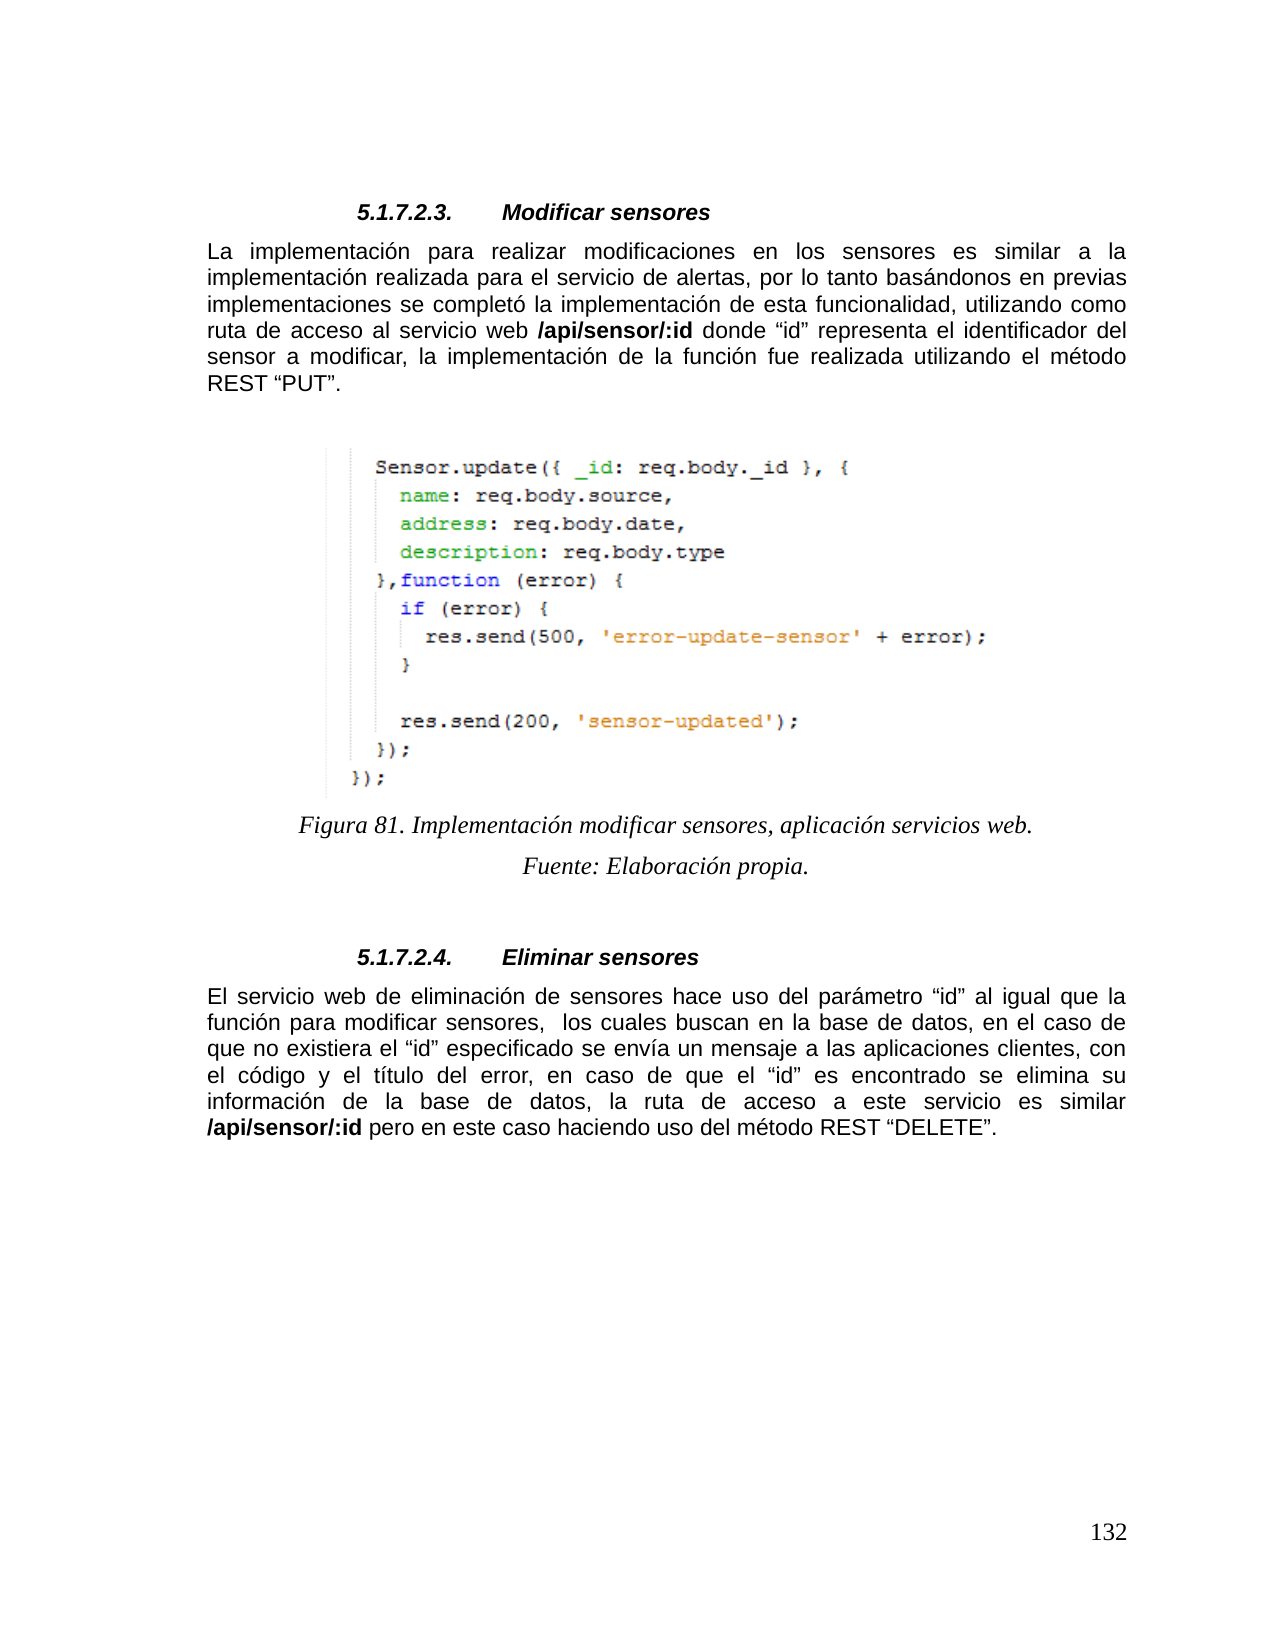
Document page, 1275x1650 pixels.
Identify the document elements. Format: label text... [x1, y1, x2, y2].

subtitle Eliminar sensores [357, 944, 1127, 970]
text Figura 81. Implementación modificar sensores, aplicación servicios web. [207, 810, 1127, 839]
text Fuente: Elaboración propia. [207, 851, 1127, 880]
picture [325, 447, 1009, 798]
text El servicio web de eliminación de sensores hace uso del parámetro “id” al igual que la función para modificar sensores, los cuales buscan en la base de datos, en el caso de que no existiera el “id” especificado se envía un mensaje a las aplicaciones clientes, con el código y el título del error, en caso de que el “id” es encontrado se elimina su información de la base de datos, la ruta de acceso a este servicio es similar /api/sensor/:id pero en este caso haciendo uso del método REST “DELETE”. [207, 983, 1127, 1141]
subtitle Modificar sensores [357, 199, 1127, 225]
text La implementación para realizar modificaciones en los sensores es similar a la implementación realizada para el servicio de alertas, por lo tanto basándonos en previas implementaciones se completó la implementación de esta funcionalidad, utilizando como ruta de acceso al servicio web /api/sensor/:id donde “id” representa el identificador del sensor a modificar, la implementación de la función fue realizada utilizando el método REST “PUT”. [207, 238, 1127, 396]
